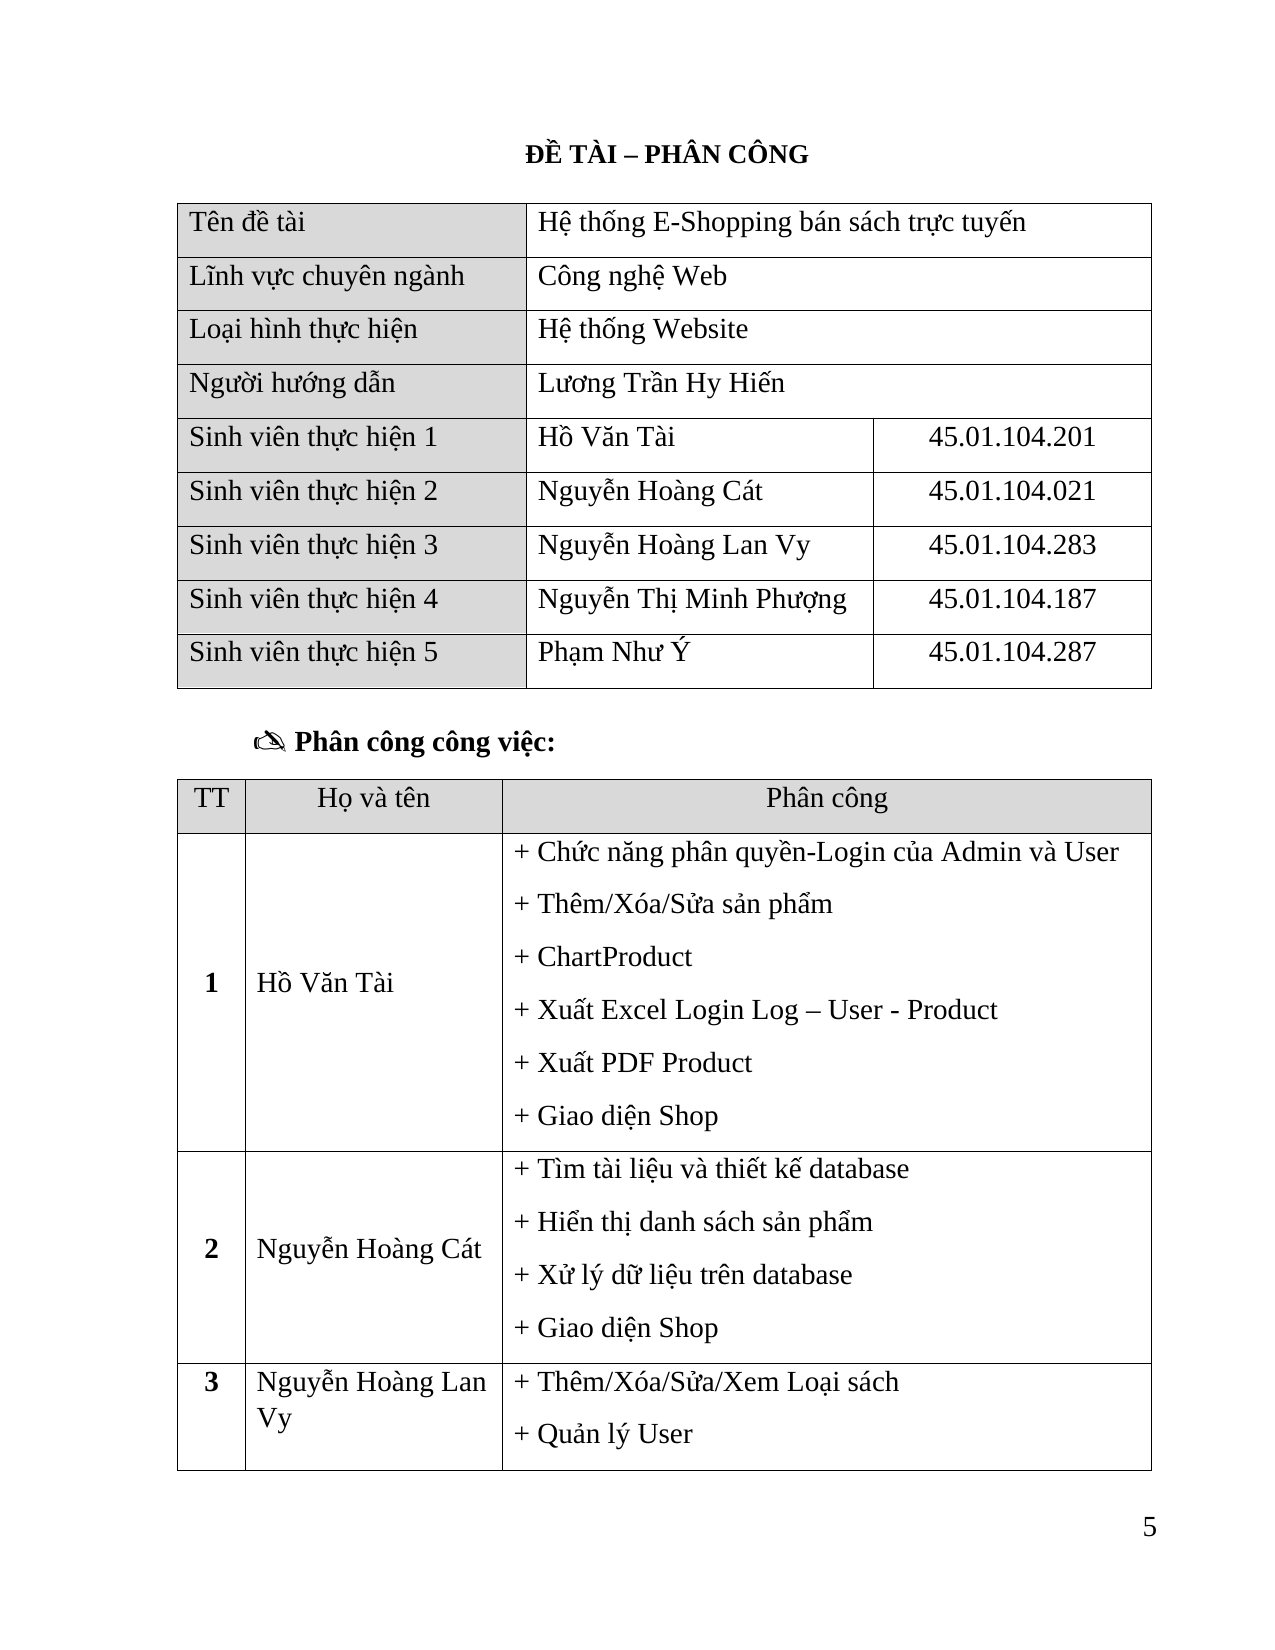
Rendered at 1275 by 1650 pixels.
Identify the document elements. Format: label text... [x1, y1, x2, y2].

table_cell 45.01.104.021 [874, 473, 1151, 526]
table_cell Nguyễn Hoàng Lan Vy [246, 1364, 502, 1469]
table_cell Loại hình thực hiện [178, 311, 526, 364]
table_cell Hệ thống Website [527, 311, 1151, 364]
table_cell Nguyễn Hoàng Cát [527, 473, 873, 526]
table_cell Sinh viên thực hiện 4 [178, 581, 526, 633]
table_cell Sinh viên thực hiện 3 [178, 527, 526, 580]
table_cell Nguyễn Thị Minh Phượng [527, 581, 873, 633]
table_cell Hồ Văn Tài [527, 419, 873, 472]
table_cell Sinh viên thực hiện 1 [178, 419, 526, 472]
table_cell Sinh viên thực hiện 5 [178, 635, 526, 687]
table_cell + Tìm tài liệu và thiết kế database + Hiển thị danh sách sản phẩm + Xử lý dữ liệu trên database + Giao diện Shop [503, 1152, 1151, 1363]
table_header Phân công [503, 780, 1151, 833]
table_cell + Chức năng phân quyền-Login của Admin và User + Thêm/Xóa/Sửa sản phẩm + ChartProduct + Xuất Excel Login Log – User - Product + Xuất PDF Product + Giao diện Shop [503, 834, 1151, 1151]
table_cell 2 [178, 1152, 245, 1363]
table_cell Sinh viên thực hiện 2 [178, 473, 526, 526]
table_cell Hồ Văn Tài [246, 834, 502, 1151]
table_cell 45.01.104.287 [874, 635, 1151, 687]
table_cell Công nghệ Web [527, 258, 1151, 310]
table_cell 45.01.104.187 [874, 581, 1151, 633]
table_cell Người hướng dẫn [178, 365, 526, 418]
table_cell Phạm Như Ý [527, 635, 873, 687]
table_cell Nguyễn Hoàng Cát [246, 1152, 502, 1363]
subtitle ĐỀ TÀI – PHÂN CÔNG [177, 139, 1157, 170]
table_header Tên đề tài [178, 204, 526, 257]
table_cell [503, 1364, 1151, 1469]
table_cell Nguyễn Hoàng Lan Vy [527, 527, 873, 580]
table_header Họ và tên [246, 780, 502, 833]
text 🖎 Phân công công việc: [177, 724, 1157, 758]
table_cell 45.01.104.283 [874, 527, 1151, 580]
table_header TT [178, 780, 245, 833]
table_cell Lĩnh vực chuyên ngành [178, 258, 526, 310]
table_cell 45.01.104.201 [874, 419, 1151, 472]
table_cell Lương Trần Hy Hiến [527, 365, 1151, 418]
table_cell 3 [178, 1364, 245, 1469]
table_header Hệ thống E-Shopping bán sách trực tuyến [527, 204, 1151, 257]
table_cell 1 [178, 834, 245, 1151]
